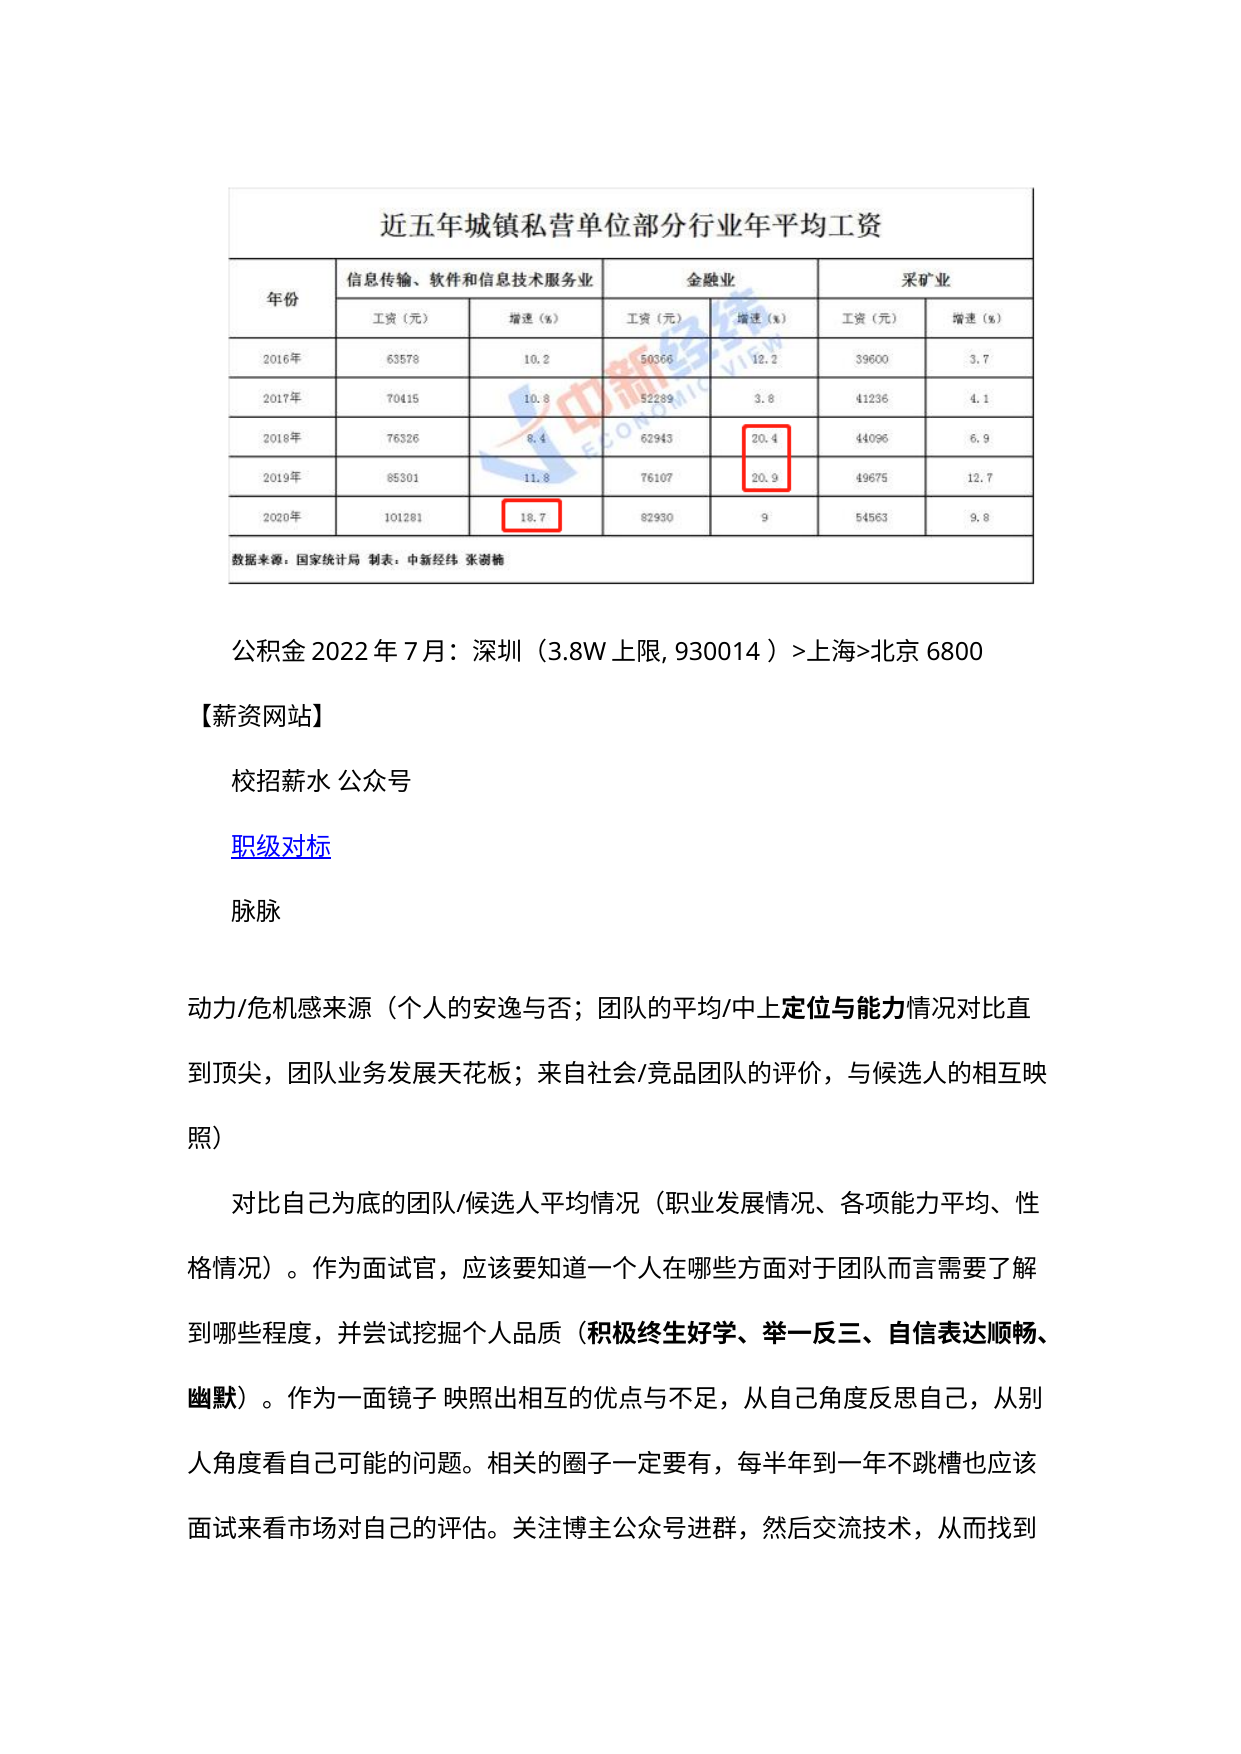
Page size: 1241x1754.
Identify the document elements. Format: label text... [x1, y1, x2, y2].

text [187, 1169, 1053, 1559]
text 校招薪水 公众号 [187, 747, 1053, 812]
text 【薪资网站】 [187, 682, 1053, 747]
text 职级对标 [187, 812, 1053, 877]
text 脉脉 [187, 877, 1053, 942]
text 动力/危机感来源（个人的安逸与否；团队的平均/中上定位与能力情况对比直到顶尖，团队业务发展天花板；来自社会/竞品团队的评价，与候选人的相互映照） [187, 974, 1053, 1169]
picture [187, 176, 1053, 603]
text 公积金2022年7月：深圳（3.8W上限, 930014 ）>上海>北京 6800 [187, 617, 1053, 682]
